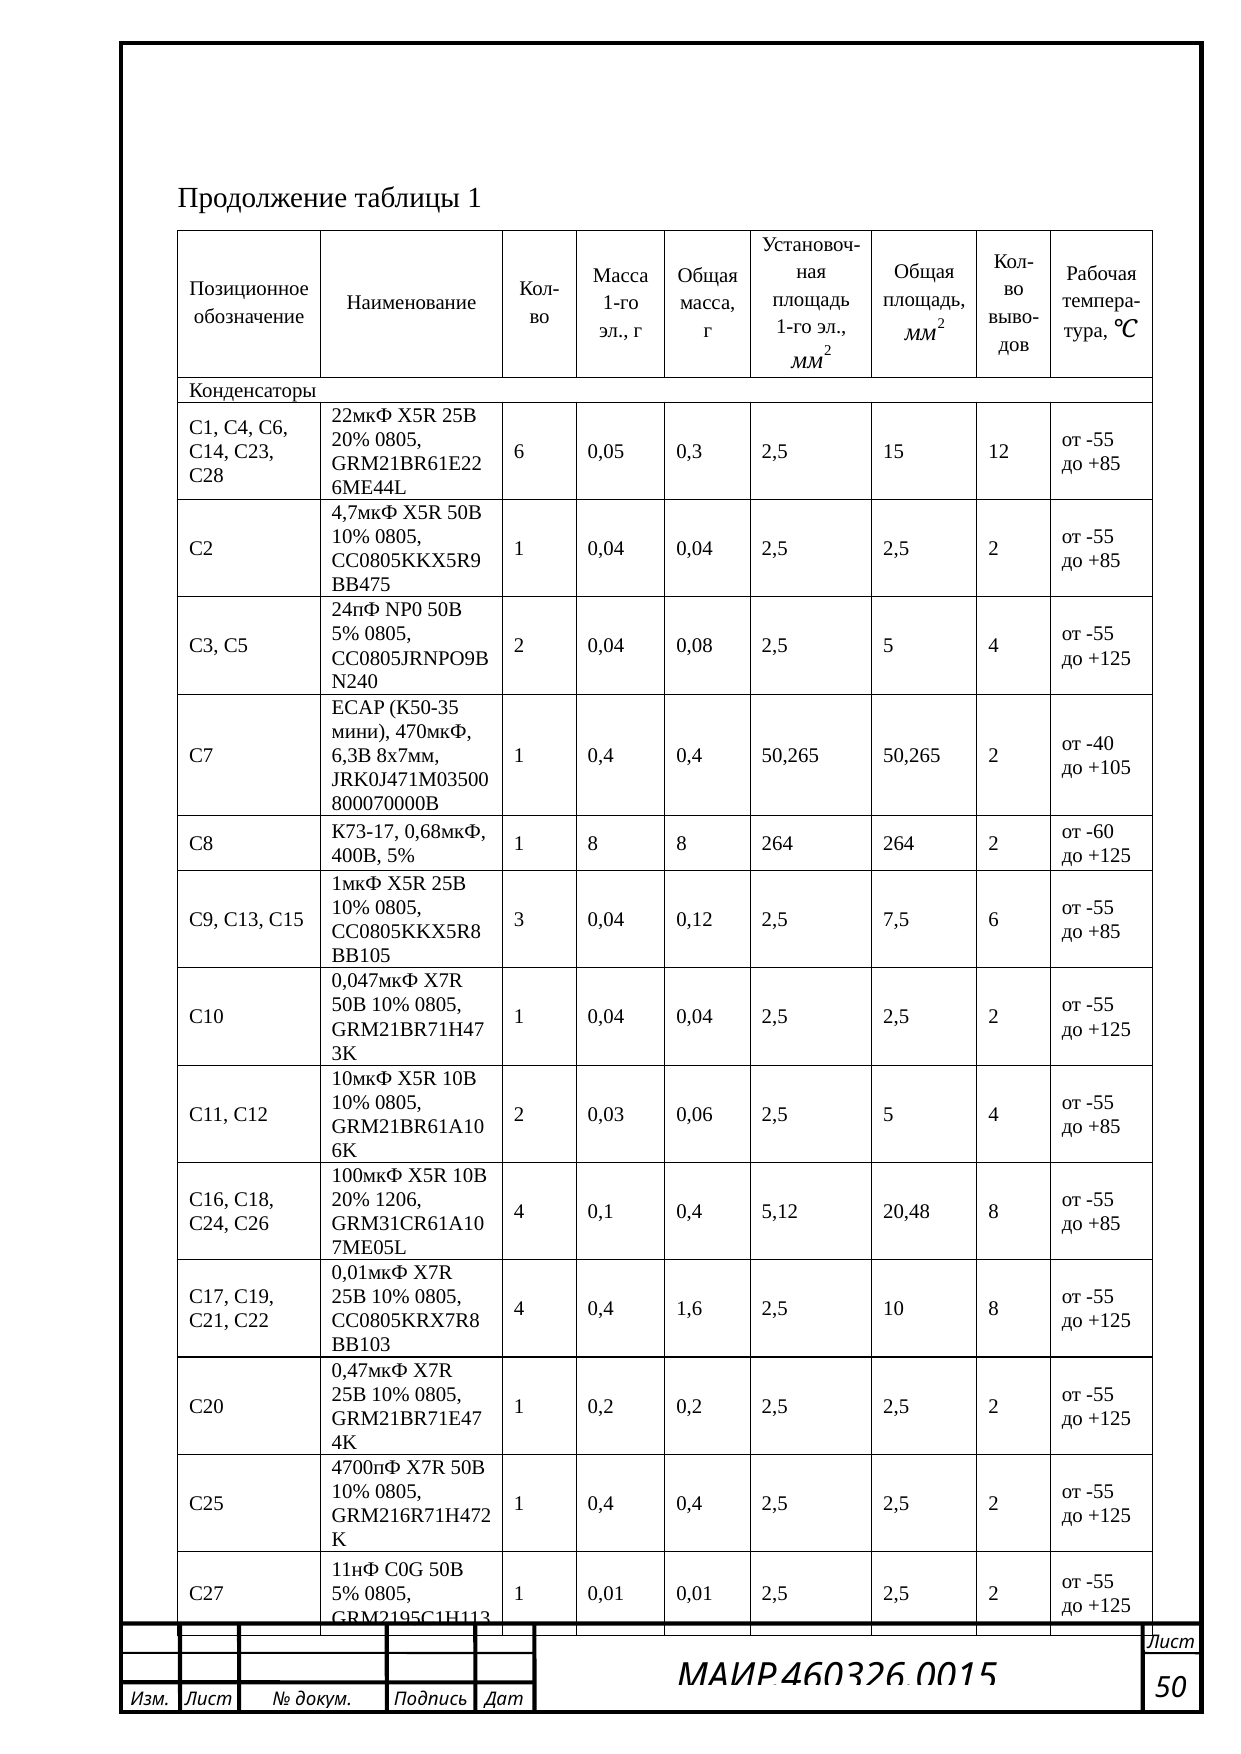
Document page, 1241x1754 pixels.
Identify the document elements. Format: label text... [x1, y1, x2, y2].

table_cell 3 [503, 871, 576, 967]
table_cell 4,7мкФ X5R 50В 10% 0805, CC0805KKX5R9BB475 [321, 500, 502, 596]
table_cell 0,4 [665, 1455, 750, 1551]
table_cell 15 [872, 403, 976, 499]
table_cell С16, С18, С24, С26 [178, 1163, 320, 1259]
table_cell 5 [872, 597, 976, 693]
table_cell 8 [977, 1163, 1050, 1259]
table_cell от -55 до +125 [1051, 1552, 1152, 1635]
table_cell 2 [977, 1455, 1050, 1551]
table_cell 0,4 [665, 1163, 750, 1259]
table_cell 1 [503, 695, 576, 815]
table_cell 2 [503, 597, 576, 693]
table_cell 2 [977, 1358, 1050, 1454]
table_cell 1 [503, 816, 576, 870]
table_cell 4 [503, 1260, 576, 1356]
table_cell 10 [872, 1260, 976, 1356]
table_cell 264 [751, 816, 871, 870]
table_cell 24пФ NP0 50В 5% 0805, CC0805JRNPO9BN240 [321, 597, 502, 693]
table_cell 5 [872, 1066, 976, 1162]
table_cell 2 [977, 968, 1050, 1064]
table_cell C10 [178, 968, 320, 1064]
table_cell 2,5 [751, 1552, 871, 1635]
table_cell 1 [503, 1455, 576, 1551]
table_cell C1, C4, C6, C14, С23, С28 [178, 403, 320, 499]
table_cell 0,047мкФ X7R 50В 10% 0805, GRM21BR71H473K [321, 968, 502, 1064]
table_cell C3, C5 [178, 597, 320, 693]
table_cell С17, С19, С21, С22 [178, 1260, 320, 1356]
table_cell 0,08 [665, 597, 750, 693]
table_cell 0,04 [577, 597, 664, 693]
table_header Позиционное обозначение [178, 231, 320, 377]
table_cell 8 [577, 816, 664, 870]
table_cell 4 [977, 1066, 1050, 1162]
table_cell 0,03 [577, 1066, 664, 1162]
table_cell 1 [503, 1358, 576, 1454]
table_cell 2,5 [872, 1455, 976, 1551]
table_cell 264 [872, 816, 976, 870]
table_cell 2,5 [872, 500, 976, 596]
table_cell 6 [977, 871, 1050, 967]
table_cell С20 [178, 1358, 320, 1454]
table_cell от -55 до +85 [1051, 1163, 1152, 1259]
table_cell 2 [503, 1066, 576, 1162]
table_header Масса 1-го эл., г [577, 231, 664, 377]
table_cell 2,5 [751, 968, 871, 1064]
table_cell 0,4 [577, 1455, 664, 1551]
table_cell С25 [178, 1455, 320, 1551]
table_cell 2 [977, 695, 1050, 815]
table_cell от -55 до +85 [1051, 500, 1152, 596]
table_cell от -55 до +125 [1051, 968, 1152, 1064]
table_cell 2,5 [872, 1552, 976, 1635]
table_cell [321, 1552, 502, 1635]
table_cell ECAP (К50-35 мини), 470мкФ, 6,3В 8х7мм, JRK0J471M03500800070000B [321, 695, 502, 815]
table_cell 2,5 [751, 871, 871, 967]
table_cell 0,4 [577, 1260, 664, 1356]
table_cell 2,5 [751, 1066, 871, 1162]
table_header Общая масса, г [665, 231, 750, 377]
table_cell 2,5 [751, 403, 871, 499]
table_header Рабочая темпера-тура, [1051, 231, 1152, 377]
table_cell 0,01 [577, 1552, 664, 1635]
table_cell от -55 до +85 [1051, 403, 1152, 499]
table_cell 0,47мкФ X7R 25В 10% 0805, GRM21BR71E474K [321, 1358, 502, 1454]
table_cell C11, C12 [178, 1066, 320, 1162]
table_cell 2,5 [751, 597, 871, 693]
table_cell 50,265 [751, 695, 871, 815]
table_header Общая площадь, [872, 231, 976, 377]
table_cell 4700пФ X7R 50В 10% 0805, GRM216R71H472K [321, 1455, 502, 1551]
table_cell от -55 до +85 [1051, 1066, 1152, 1162]
table_cell от -55 до +125 [1051, 1455, 1152, 1551]
table_cell C7 [178, 695, 320, 815]
text Продолжение таблицы 1 [177, 180, 1152, 214]
table_cell 8 [665, 816, 750, 870]
table_cell C9, C13, C15 [178, 871, 320, 967]
table_cell К73-17, 0,68мкФ, 400В, 5% [321, 816, 502, 870]
table_cell 2,5 [751, 1260, 871, 1356]
table_cell 8 [977, 1260, 1050, 1356]
table_header Наименование [321, 231, 502, 377]
table_cell 100мкФ X5R 10В 20% 1206, GRM31CR61A107ME05L [321, 1163, 502, 1259]
table_cell 50,265 [872, 695, 976, 815]
table_cell 2 [977, 816, 1050, 870]
table_cell 0,04 [577, 500, 664, 596]
table_cell 0,1 [577, 1163, 664, 1259]
table_cell Конденсаторы [178, 378, 1152, 402]
table_cell 10мкФ X5R 10В 10% 0805, GRM21BR61A106K [321, 1066, 502, 1162]
table_cell 0,2 [577, 1358, 664, 1454]
table_cell 1,6 [665, 1260, 750, 1356]
table_cell 0,06 [665, 1066, 750, 1162]
table_cell 2,5 [751, 1455, 871, 1551]
table_cell 20,48 [872, 1163, 976, 1259]
table_cell 7,5 [872, 871, 976, 967]
table_cell от -55 до +125 [1051, 1358, 1152, 1454]
table_cell 0,4 [577, 695, 664, 815]
table_cell C2 [178, 500, 320, 596]
table_cell 0,01 [665, 1552, 750, 1635]
table_cell 2,5 [872, 1358, 976, 1454]
table_cell 1 [503, 968, 576, 1064]
table_cell 0,12 [665, 871, 750, 967]
table_cell 0,04 [577, 871, 664, 967]
table_cell C8 [178, 816, 320, 870]
table_cell 0,2 [665, 1358, 750, 1454]
table_cell от -55 до +125 [1051, 1260, 1152, 1356]
table_cell 2 [977, 1552, 1050, 1635]
table_cell 12 [977, 403, 1050, 499]
table_cell 4 [977, 597, 1050, 693]
table_cell 1 [503, 1552, 576, 1635]
table_cell 0,3 [665, 403, 750, 499]
table_header Кол-во [503, 231, 576, 377]
table_cell от -60 до +125 [1051, 816, 1152, 870]
table_header Кол-во выво-дов [977, 231, 1050, 377]
table_cell 0,04 [665, 968, 750, 1064]
table_cell 2,5 [751, 500, 871, 596]
table_cell от -55 до +85 [1051, 871, 1152, 967]
table_cell 0,05 [577, 403, 664, 499]
table_cell 2,5 [872, 968, 976, 1064]
table_cell С27 [178, 1552, 320, 1635]
table_cell 0,4 [665, 695, 750, 815]
table_cell от -55 до +125 [1051, 597, 1152, 693]
table_cell 5,12 [751, 1163, 871, 1259]
table_cell 1 [503, 500, 576, 596]
table_cell 0,04 [577, 968, 664, 1064]
table_cell 2,5 [751, 1358, 871, 1454]
table_cell 0,01мкФ X7R 25В 10% 0805, CC0805KRX7R8BB103 [321, 1260, 502, 1356]
table_cell 4 [503, 1163, 576, 1259]
table_cell 0,04 [665, 500, 750, 596]
table_header Установоч-ная площадь 1-го эл., [751, 231, 871, 377]
table_cell 2 [977, 500, 1050, 596]
table_cell 6 [503, 403, 576, 499]
table_cell 1мкФ X5R 25В 10% 0805, CC0805KKX5R8BB105 [321, 871, 502, 967]
table_cell 22мкФ X5R 25В 20% 0805, GRM21BR61E226ME44L [321, 403, 502, 499]
table_cell от -40 до +105 [1051, 695, 1152, 815]
